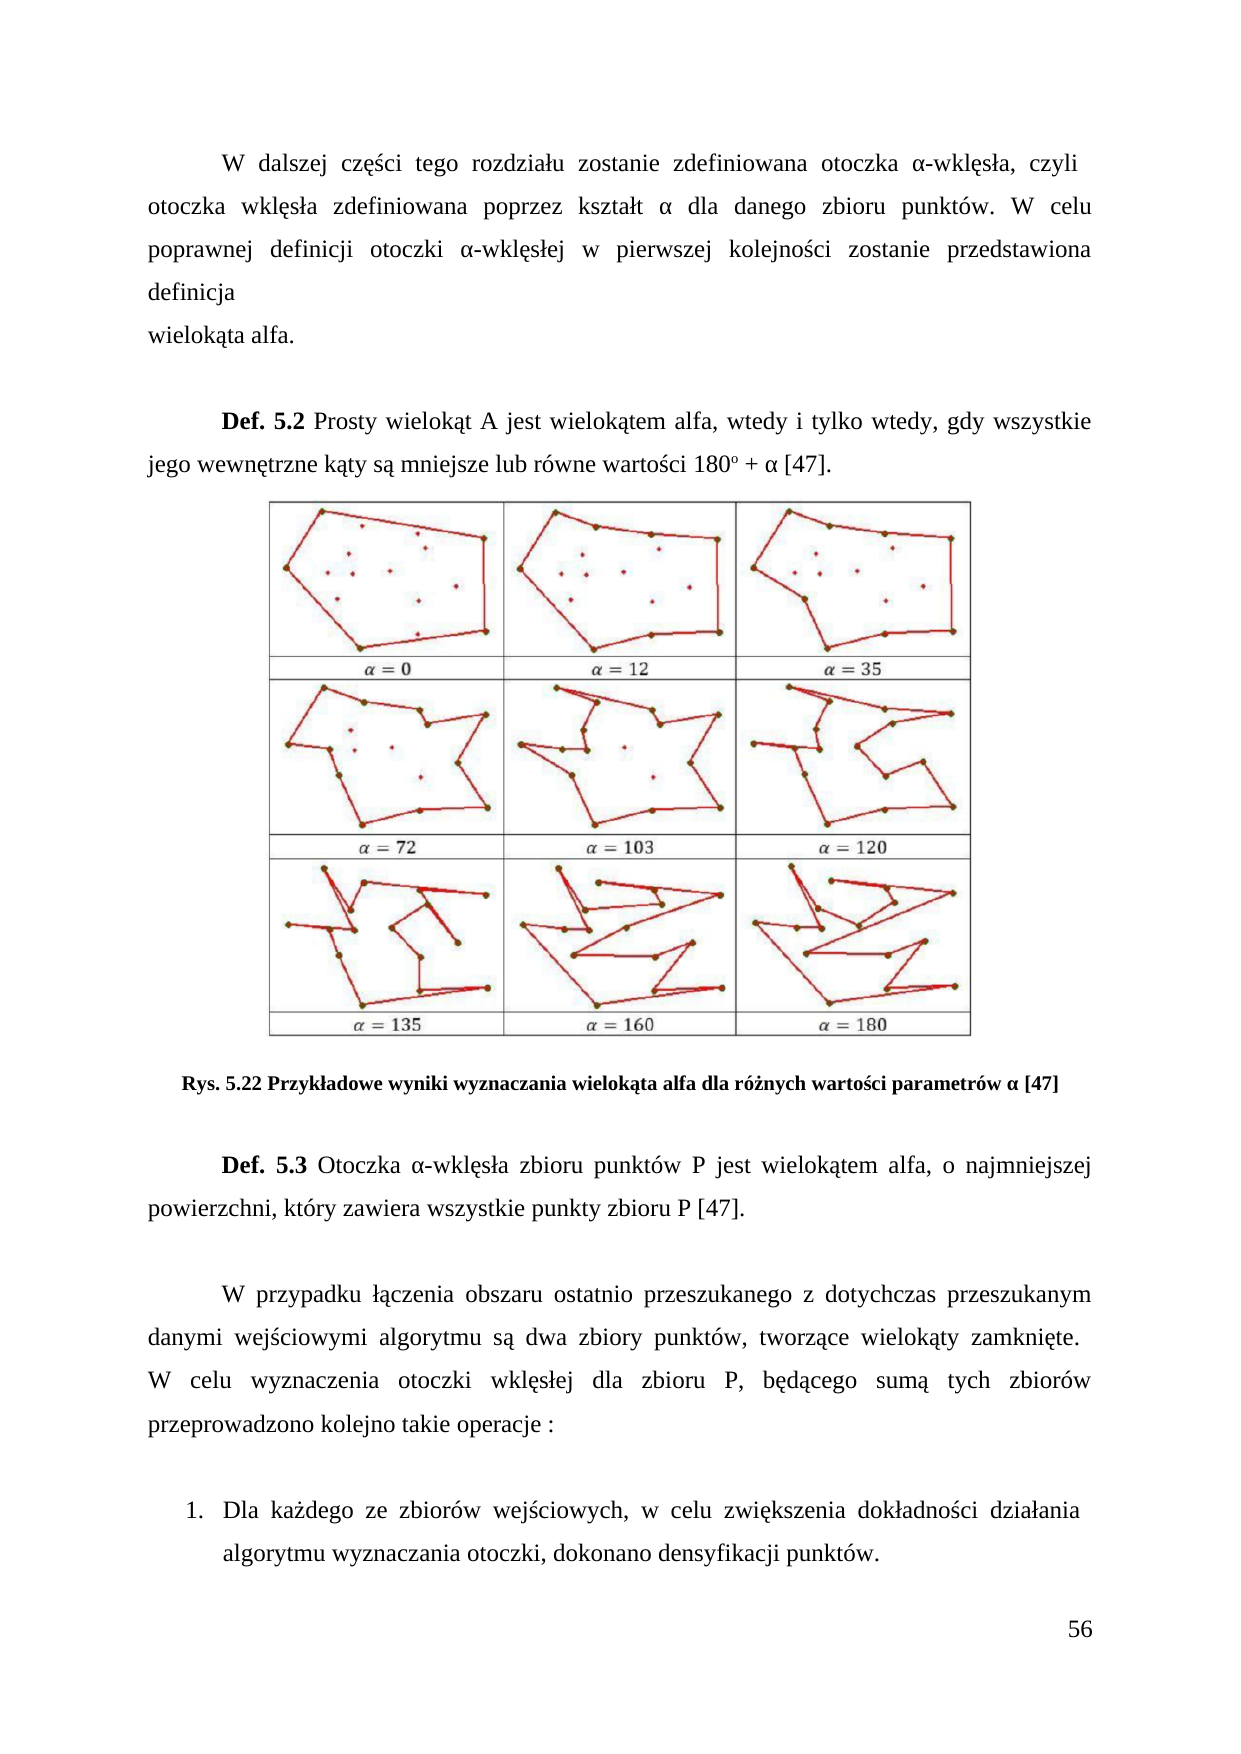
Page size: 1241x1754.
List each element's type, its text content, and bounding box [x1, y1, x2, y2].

picture [257, 492, 984, 1057]
text W dalszej części tego rozdziału zostanie zdefiniowana otoczka α-wklęsła, czyli otoczka wklęsła zdefiniowana poprzez kształt α dla danego zbioru punktów. W celu poprawnej definicji otoczki α-wklęsłej w pierwszej kolejności zostanie przedstawiona definicja wielokąta alfa. [148, 148, 1092, 349]
text Def. 5.2 Prosty wielokąt A jest wielokątem alfa, wtedy i tylko wtedy, gdy wszystkie jego wewnętrzne kąty są mniejsze lub równe wartości 180o + α [47]. [148, 406, 1092, 478]
text Def. 5.3 Otoczka α-wklęsła zbioru punktów P jest wielokątem alfa, o najmniejszej powierzchni, który zawiera wszystkie punkty zbioru P [47]. [148, 1150, 1092, 1222]
text W przypadku łączenia obszaru ostatnio przeszukanego z dotychczas przeszukanym danymi wejściowymi algorytmu są dwa zbiory punktów, tworzące wielokąty zamknięte. W celu wyznaczenia otoczki wklęsłej dla zbioru P, będącego sumą tych zbiorów przeprowadzono kolejno takie operacje : [148, 1279, 1092, 1437]
list Dla każdego ze zbiorów wejściowych, w celu zwiększenia dokładności działania algorytmu wyznaczania otoczki, dokonano densyfikacji punktów. [185, 1495, 1092, 1567]
